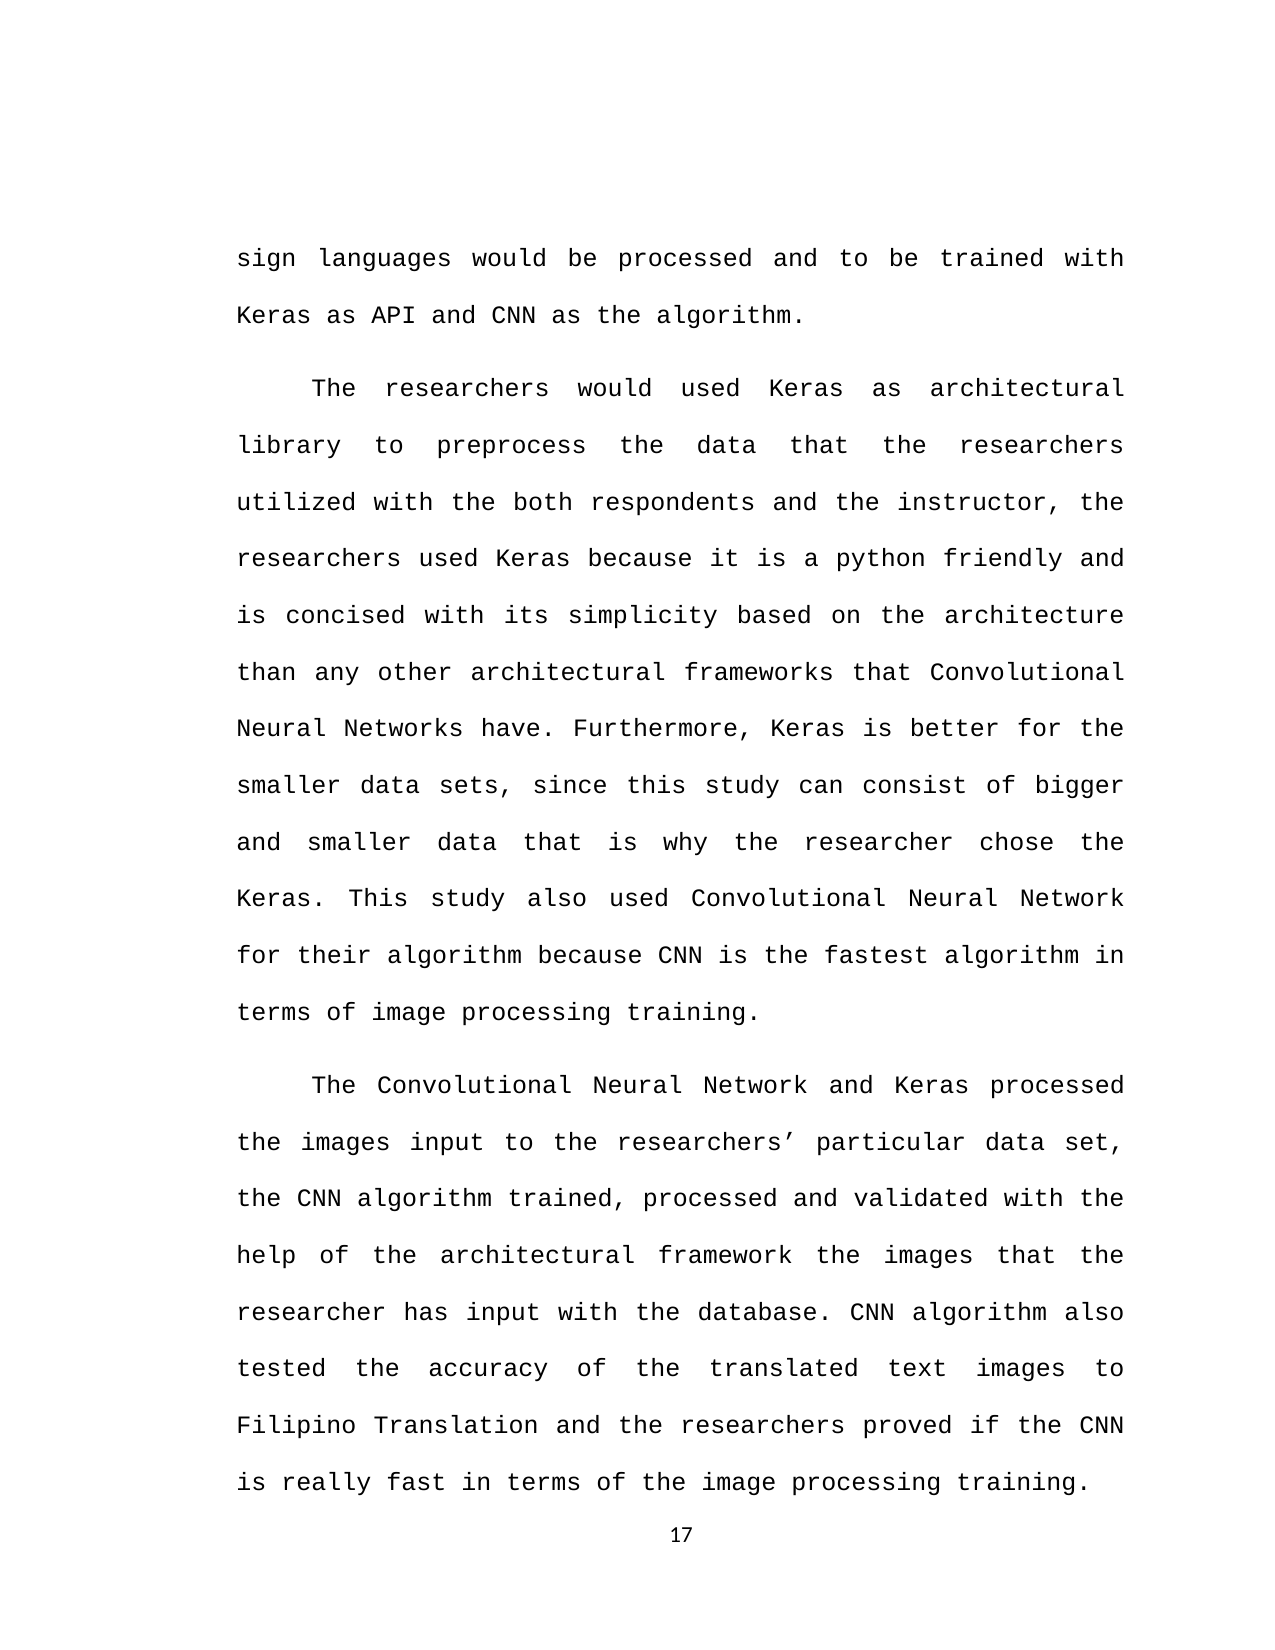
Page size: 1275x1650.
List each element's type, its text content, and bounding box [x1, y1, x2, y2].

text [236, 246, 1125, 331]
text The Convolutional Neural Network and Keras processed the images input to the researchers’ particular data set, the CNN algorithm trained, processed and validated with the help of the architectural framework the images that the researcher has input with the database. CNN algorithm also tested the accuracy of the translated text images to Filipino Translation and the researchers proved if the CNN is really fast in terms of the image processing training. [236, 1073, 1125, 1498]
text The researchers would used Keras as architectural library to preprocess the data that the researchers utilized with the both respondents and the instructor, the researchers used Keras because it is a python friendly and is concised with its simplicity based on the architecture than any other architectural frameworks that Convolutional Neural Networks have. Furthermore, Keras is better for the smaller data sets, since this study can consist of bigger and smaller data that is why the researcher chose the Keras. This study also used Convolutional Neural Network for their algorithm because CNN is the fastest algorithm in terms of image processing training. [236, 376, 1125, 1028]
